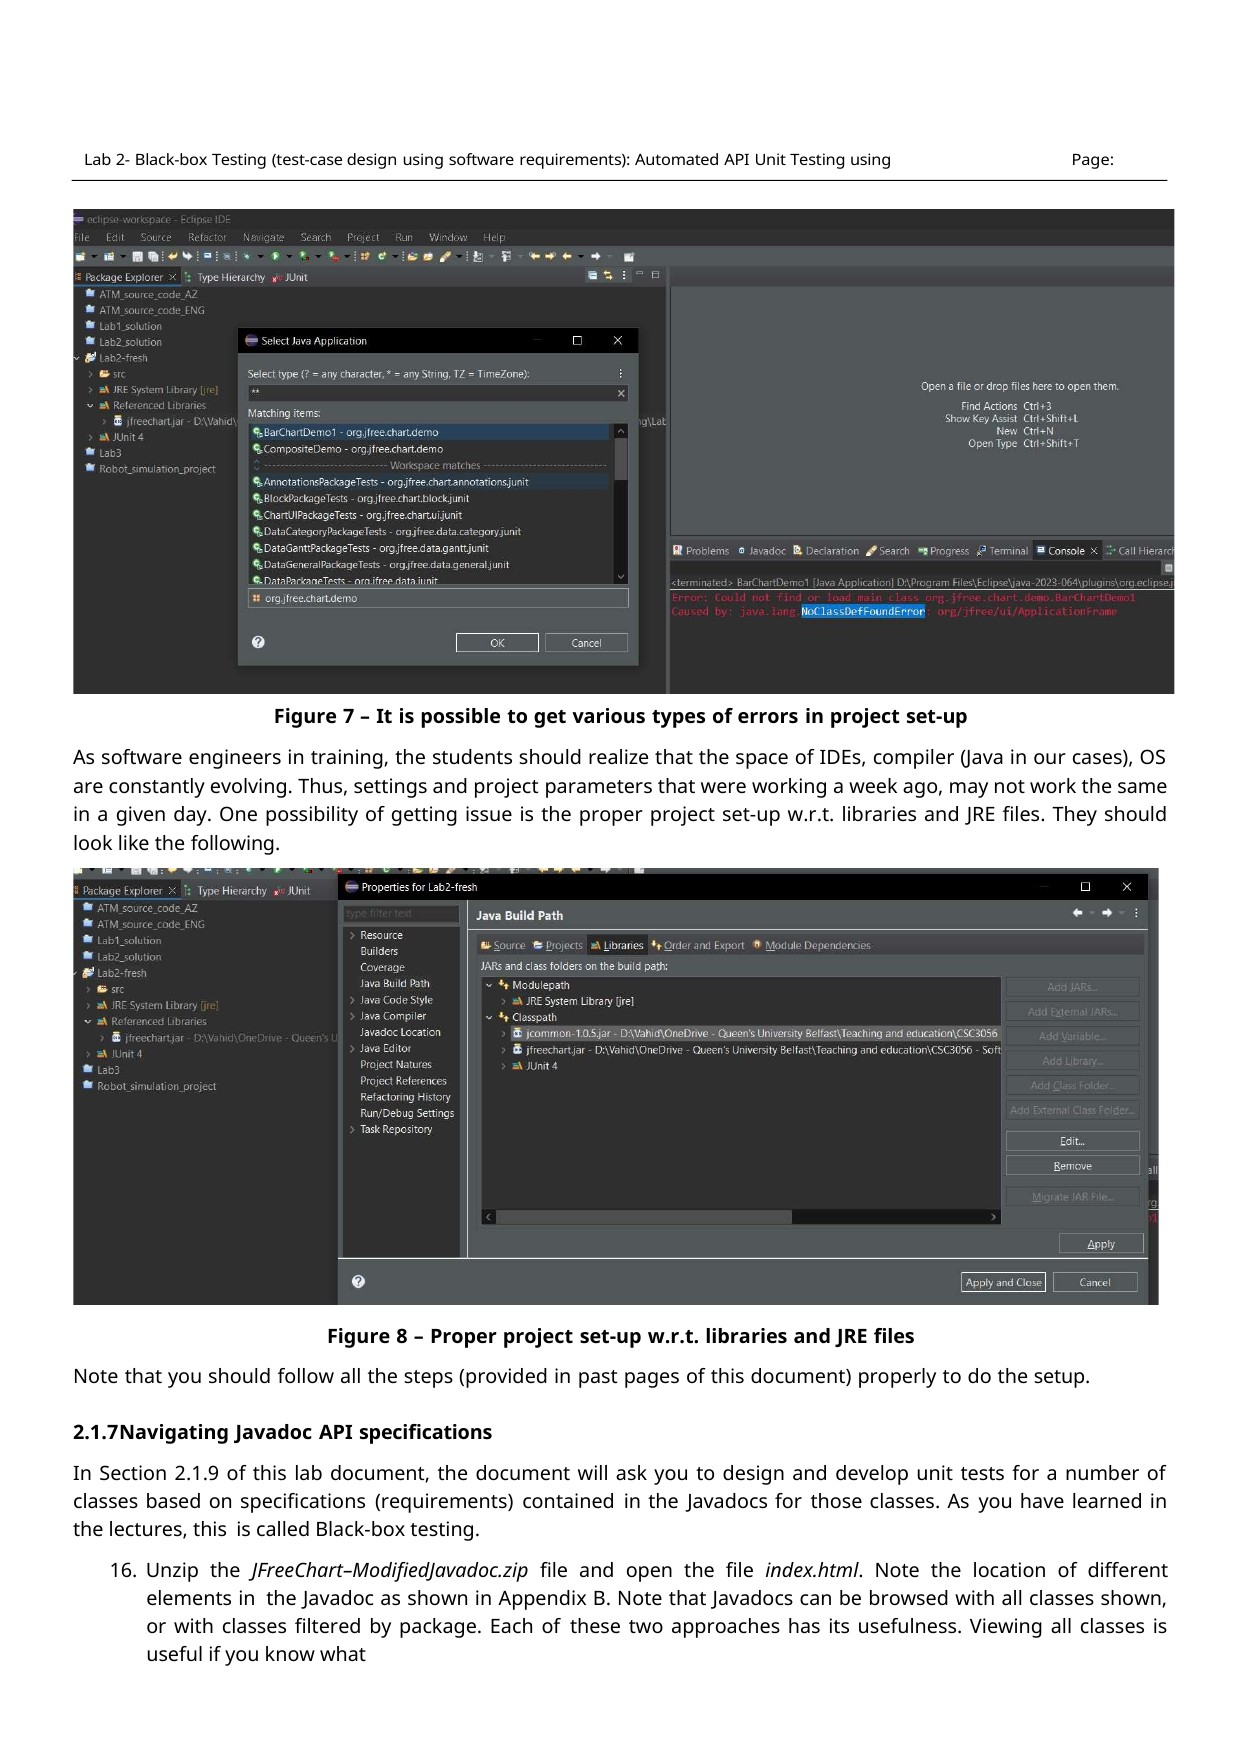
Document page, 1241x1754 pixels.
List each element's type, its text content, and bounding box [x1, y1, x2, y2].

list Unzip the JFreeChart–ModifiedJavadoc.zip file and open the file index.html. Note the location of different elements in the Javadoc as shown in Appendix B. Note that Javadocs can be browsed with all classes shown, or with classes filtered by package. Each of these two approaches has its usefulness. Viewing all classes is useful if you know what [109, 1556, 1168, 1667]
text As software engineers in training, the students should realize that the space of IDEs, compiler (Java in our cases), OS are constantly evolving. Thus, settings and project parameters that were working a week ago, may not work the same in a given day. One possibility of getting issue is the proper project set-up w.r.t. libraries and JRE files. They should look like the following. [73, 743, 1168, 856]
picture [73, 209, 1175, 694]
subtitle Figure 7 – It is possible to get various types of errors in project set-up [50, 703, 1191, 730]
text Note that you should follow all the steps (provided in past pages of this document) properly to do the setup. [73, 1363, 1194, 1390]
picture [73, 868, 1159, 884]
text In Section 2.1.9 of this lab document, the document will ask you to design and develop unit tests for a number of classes based on specifications (requirements) contained in the Javadocs for those classes. As you have learned in the lectures, this is called Black-box testing. [73, 1459, 1168, 1542]
subtitle Figure 8 – Proper project set-up w.r.t. libraries and JRE files [50, 884, 1191, 1349]
subtitle Navigating Javadoc API specifications [73, 1418, 1194, 1445]
